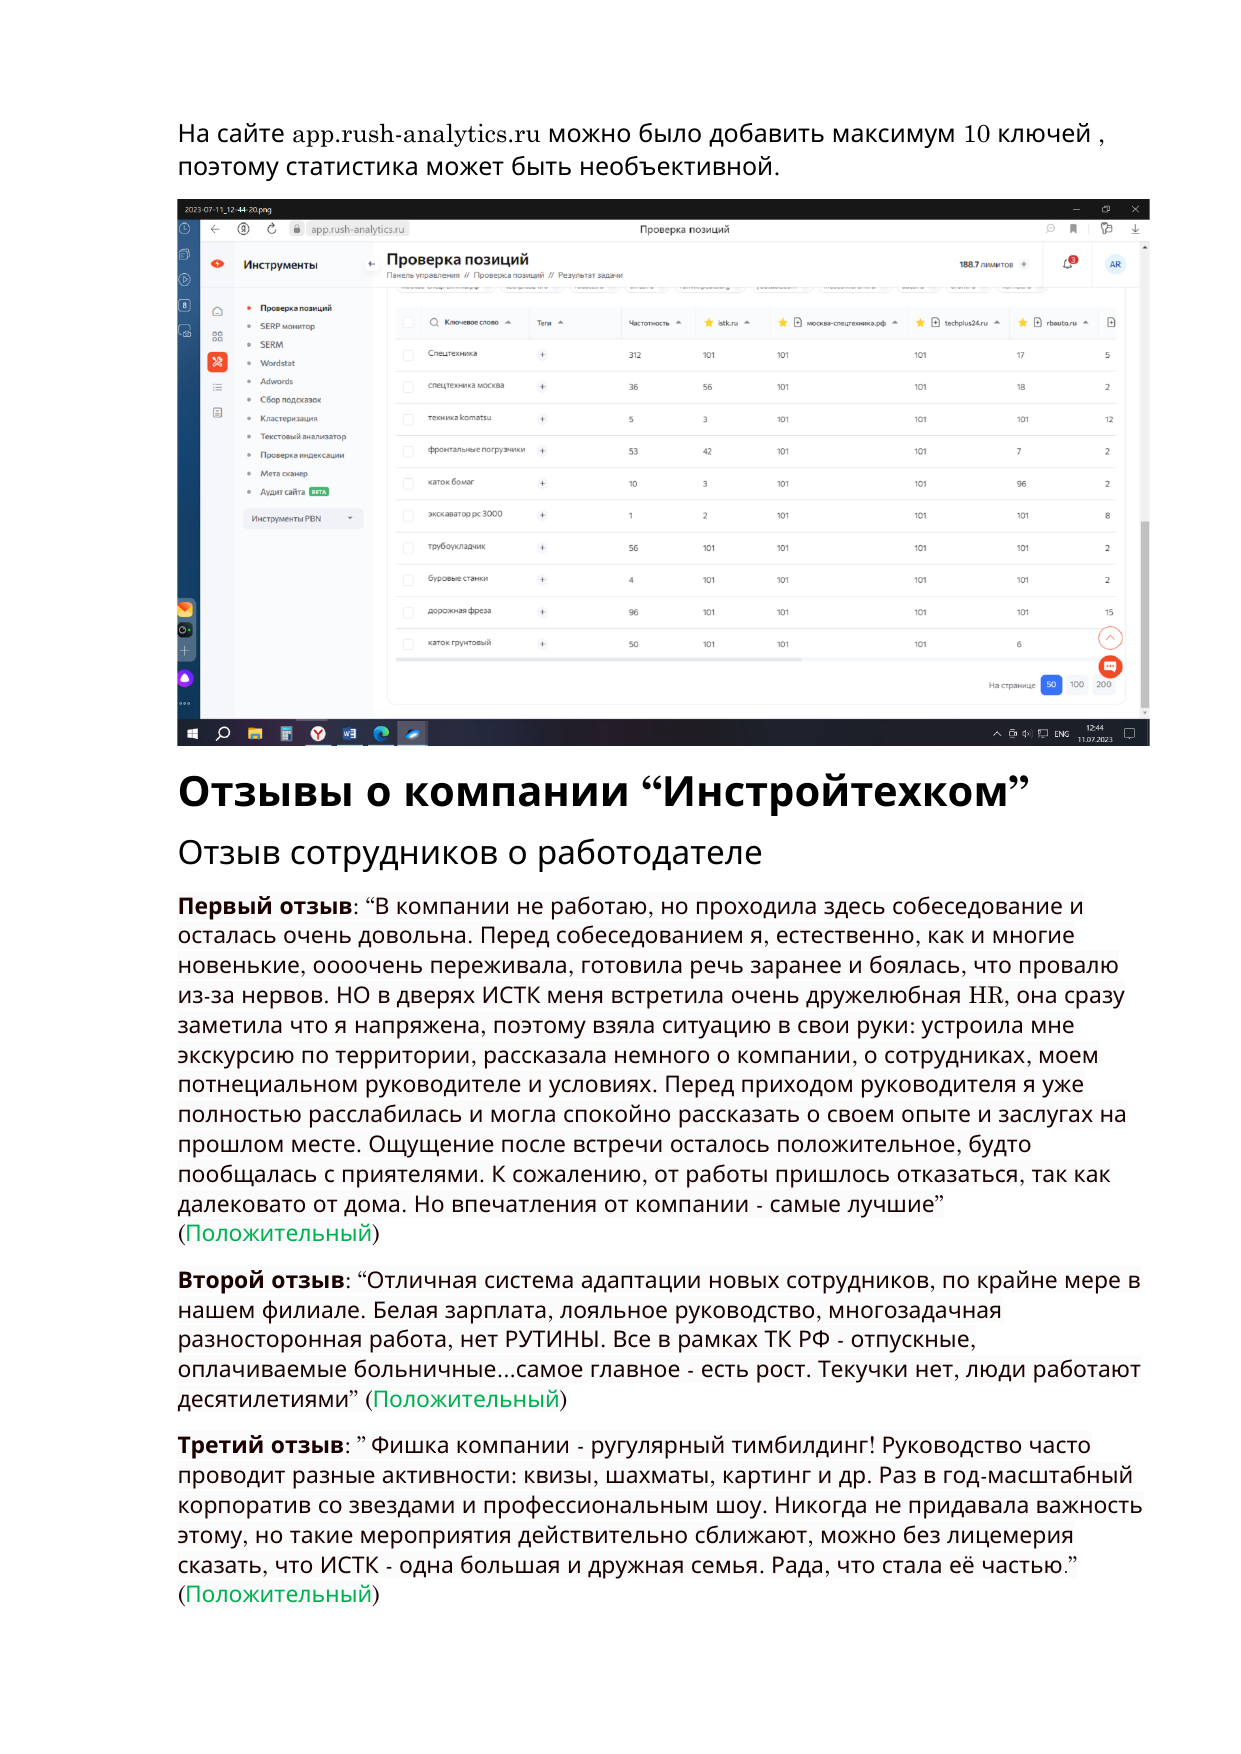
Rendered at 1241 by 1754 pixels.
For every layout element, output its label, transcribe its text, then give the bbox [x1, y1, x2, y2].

picture [177, 199, 1150, 746]
text Первый отзыв: “В компании не работаю, но проходила здесь собеседование и осталась очень довольна. Перед собеседованием я, естественно, как и многие новенькие, оооочень переживала, готовила речь заранее и боялась, что провалю из-за нервов. НО в дверях ИСТК меня встретила очень дружелюбная HR, она сразу заметила что я напряжена, поэтому взяла ситуацию в свои руки: устроила мне экскурсию по территории, рассказала немного о компании, о сотрудниках, моем потнециальном руководителе и условиях. Перед приходом руководителя я уже полностью расслабилась и могла спокойно рассказать о своем опыте и заслугах на прошлом месте. Ощущение после встречи осталось положительное, будто пообщалась с приятелями. К сожалению, от работы пришлось отказаться, так как далековато от дома. Но впечатления от компании - самые лучшие” (Положительный) [177, 892, 1152, 1247]
text На сайте app.rush-analytics.ru можно было добавить максимум 10 ключей , поэтому статистика может быть необъективной. [177, 118, 1152, 181]
subtitle Отзывы о компании “Инстройтехком” [177, 765, 1152, 815]
text Отзыв сотрудников о работодателе [177, 832, 1152, 872]
text Третий отзыв: ” Фишка компании - ругулярный тимбилдинг! Руководство часто проводит разные активности: квизы, шахматы, картинг и др. Раз в год-масштабный корпоратив со звездами и профессиональным шоу. Никогда не придавала важность этому, но такие мероприятия действительно сближают, можно без лицемерия сказать, что ИСТК - одна большая и дружная семья. Рада, что стала её частью.” (Положительный) [177, 1431, 1152, 1608]
text Второй отзыв: “Отличная система адаптации новых сотрудников, по крайне мере в нашем филиале. Белая зарплата, лояльное руководство, многозадачная разносторонная работа, нет РУТИНЫ. Все в рамках ТК РФ - отпускные, оплачиваемые больничные...самое главное - есть рост. Текучки нет, люди работают десятилетиями” (Положительный) [177, 1266, 1152, 1412]
